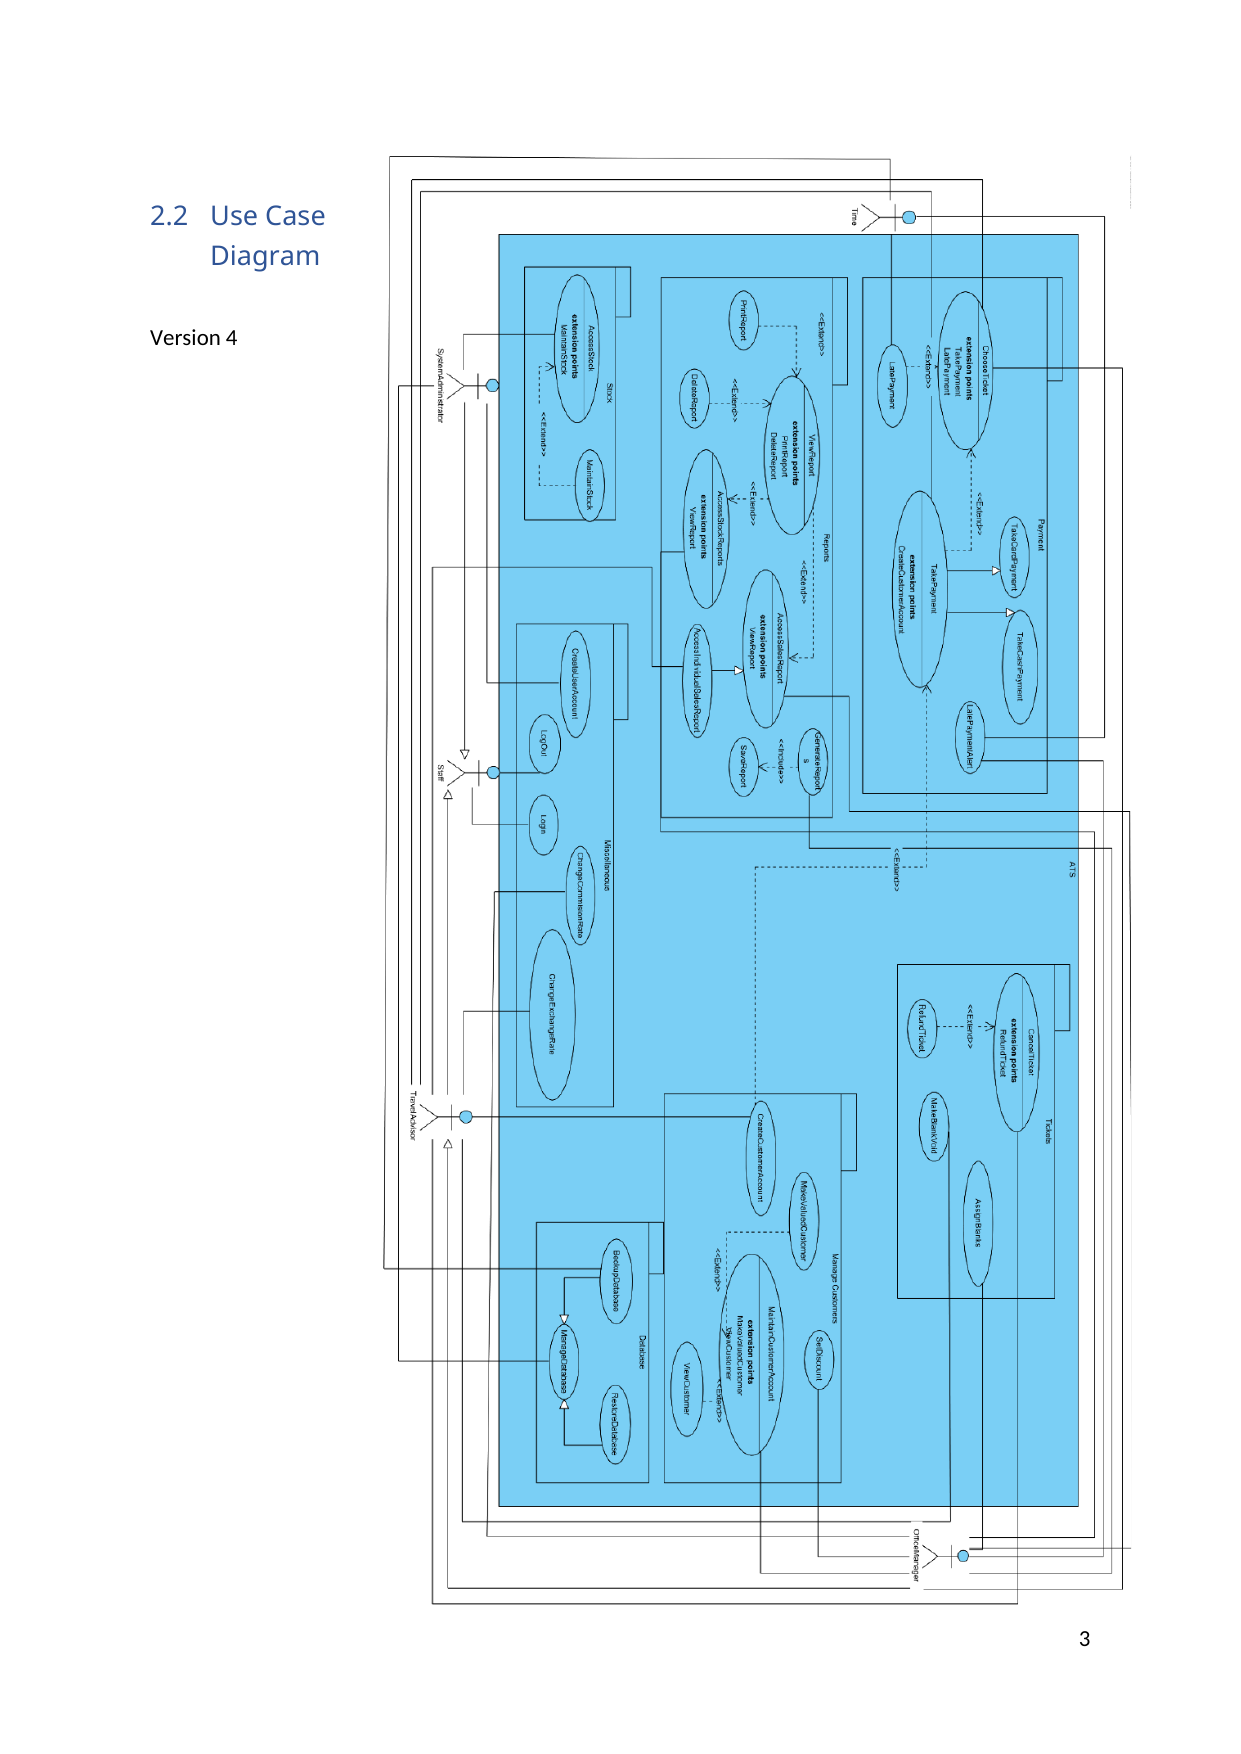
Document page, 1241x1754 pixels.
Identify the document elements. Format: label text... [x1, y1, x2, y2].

picture [361, 156, 1132, 1606]
subtitle Use Case Diagram [150, 197, 361, 273]
text Version 4 [150, 323, 361, 351]
